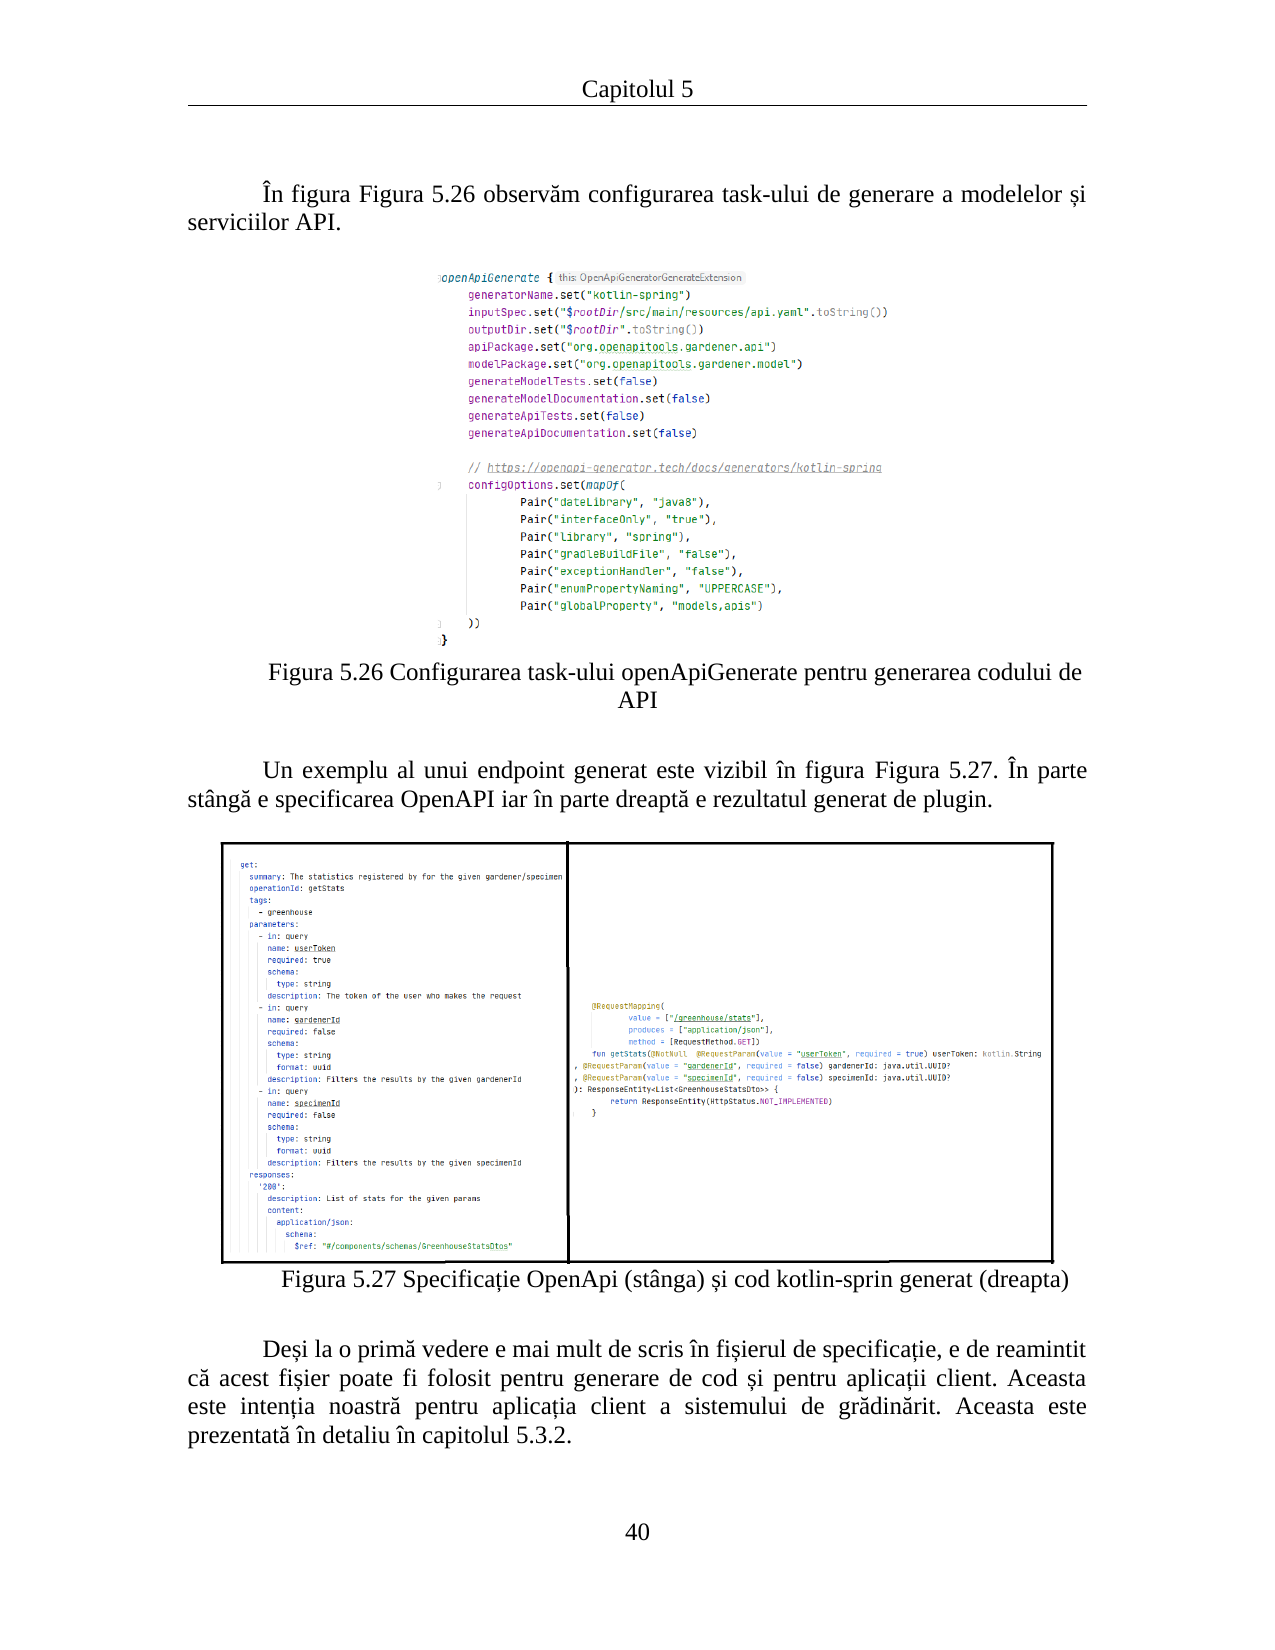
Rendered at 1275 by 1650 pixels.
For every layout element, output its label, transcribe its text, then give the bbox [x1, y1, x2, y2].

picture [220, 841, 1055, 1264]
text Deși la o primă vedere e mai mult de scris în fișierul de specificație, e de reamintit că acest fișier poate fi folosit pentru generare de cod și pentru aplicații client. Aceasta este intenția noastră pentru aplicația client a sistemului de grădinărit. Aceasta este prezentată în detaliu în capitolul 5.3.2. [187, 1334, 1087, 1449]
picture [437, 265, 913, 657]
